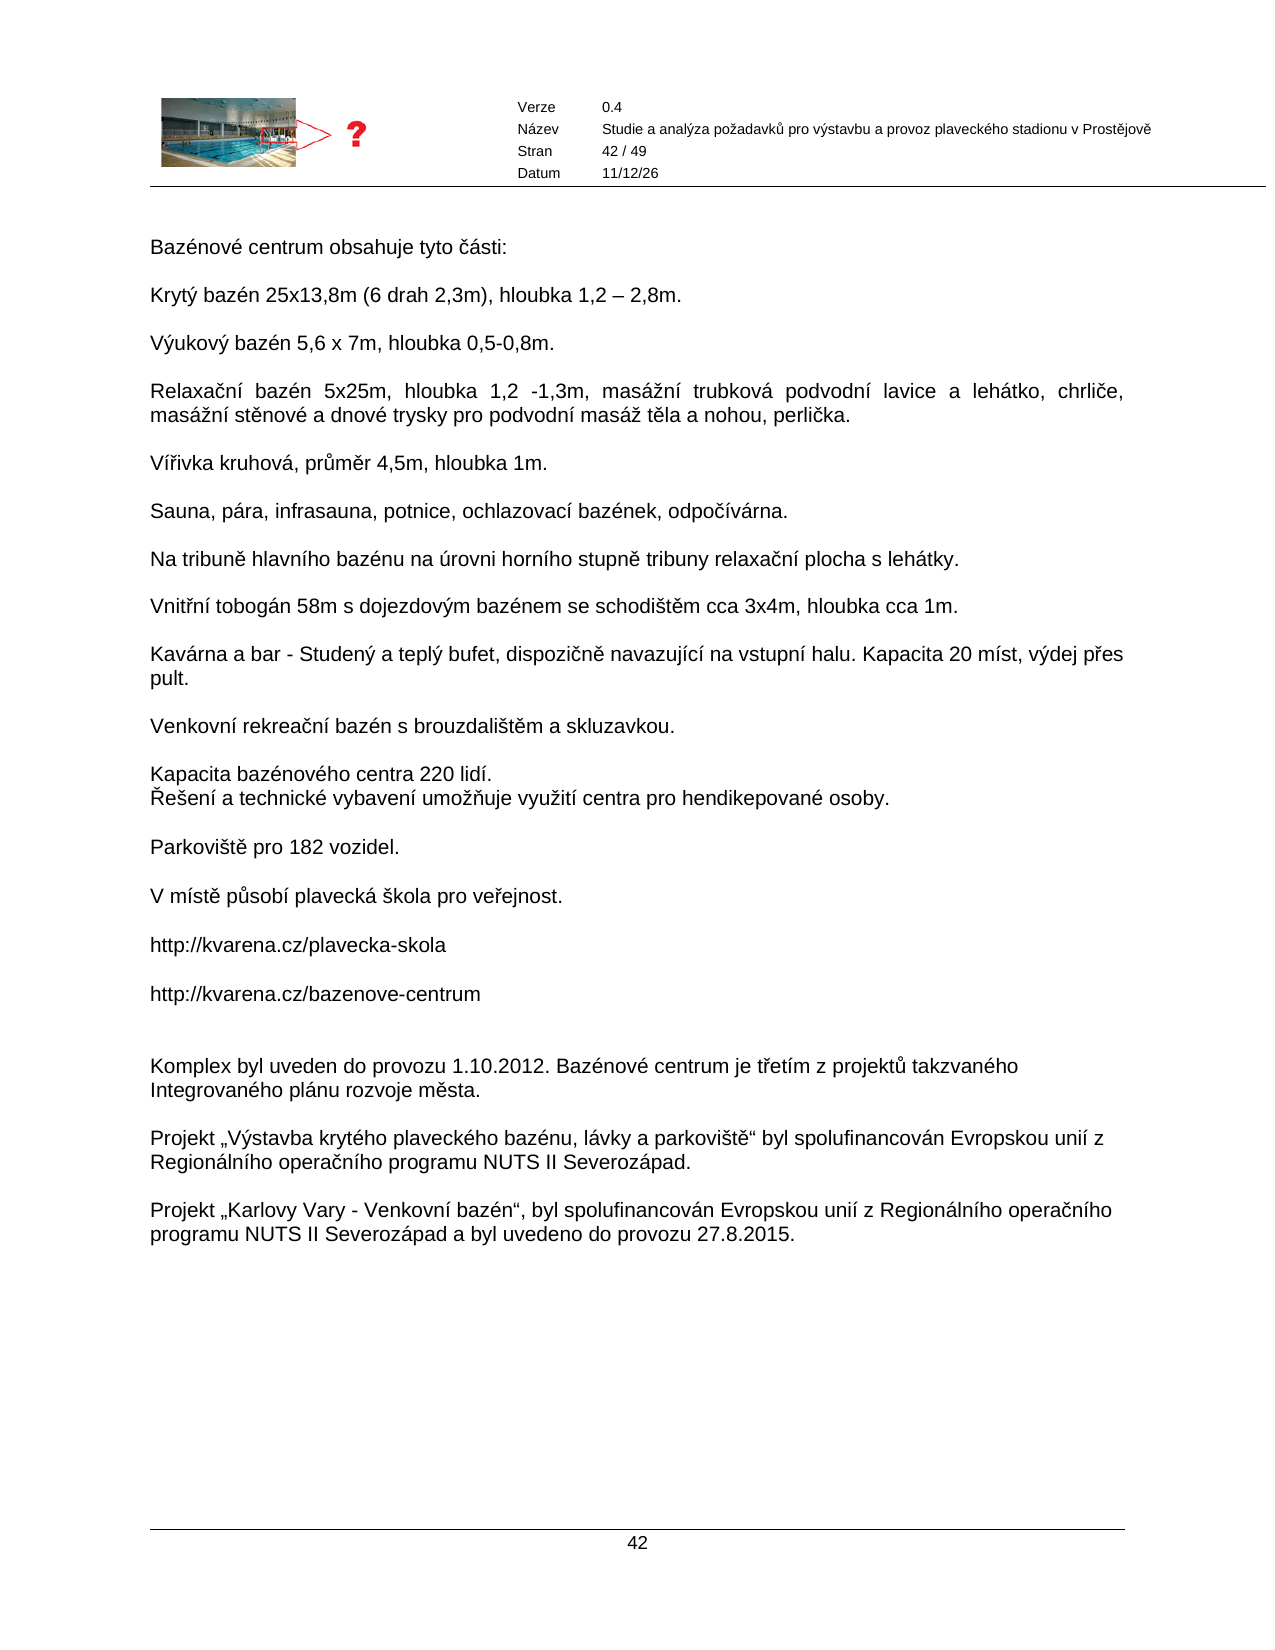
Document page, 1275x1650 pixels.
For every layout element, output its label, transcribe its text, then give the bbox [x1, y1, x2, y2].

text Relaxační bazén 5x25m, hloubka 1,2 -1,3m, masážní trubková podvodní lavice a lehátko, chrliče, masážní stěnové a dnové trysky pro podvodní masáž těla a nohou, perlička. [150, 379, 1125, 427]
text Kapacita bazénového centra 220 lidí. Řešení a technické vybavení umožňuje využití centra pro hendikepované osoby. [150, 762, 1125, 810]
text Venkovní rekreační bazén s brouzdalištěm a skluzavkou. [150, 714, 1125, 738]
text Parkoviště pro 182 vozidel. [150, 835, 1125, 859]
text Bazénové centrum obsahuje tyto části: [150, 235, 1125, 259]
text Vířivka kruhová, průměr 4,5m, hloubka 1m. [150, 451, 1125, 474]
text Projekt „Výstavba krytého plaveckého bazénu, lávky a parkoviště“ byl spolufinancován Evropskou unií z Regionálního operačního programu NUTS II Severozápad. [150, 1126, 1125, 1173]
text http://kvarena.cz/bazenove-centrum [150, 982, 1125, 1006]
text Sauna, pára, infrasauna, potnice, ochlazovací bazének, odpočívárna. [150, 498, 1125, 522]
text Výukový bazén 5,6 x 7m, hloubka 0,5-0,8m. [150, 331, 1125, 355]
text Kavárna a bar - Studený a teplý bufet, dispozičně navazující na vstupní halu. Kapacita 20 míst, výdej přes pult. [150, 642, 1125, 690]
text http://kvarena.cz/plavecka-skola [150, 933, 1125, 957]
picture [161, 98, 416, 167]
text Vnitřní tobogán 58m s dojezdovým bazénem se schodištěm cca 3x4m, hloubka cca 1m. [150, 594, 1125, 618]
text Krytý bazén 25x13,8m (6 drah 2,3m), hloubka 1,2 – 2,8m. [150, 283, 1125, 307]
text V místě působí plavecká škola pro veřejnost. [150, 884, 1125, 908]
text Na tribuně hlavního bazénu na úrovni horního stupně tribuny relaxační plocha s lehátky. [150, 546, 1125, 570]
text Komplex byl uveden do provozu 1.10.2012. Bazénové centrum je třetím z projektů takzvaného Integrovaného plánu rozvoje města. [150, 1054, 1125, 1102]
text Projekt „Karlovy Vary - Venkovní bazén“, byl spolufinancován Evropskou unií z Regionálního operačního programu NUTS II Severozápad a byl uvedeno do provozu 27.8.2015. [150, 1197, 1125, 1245]
